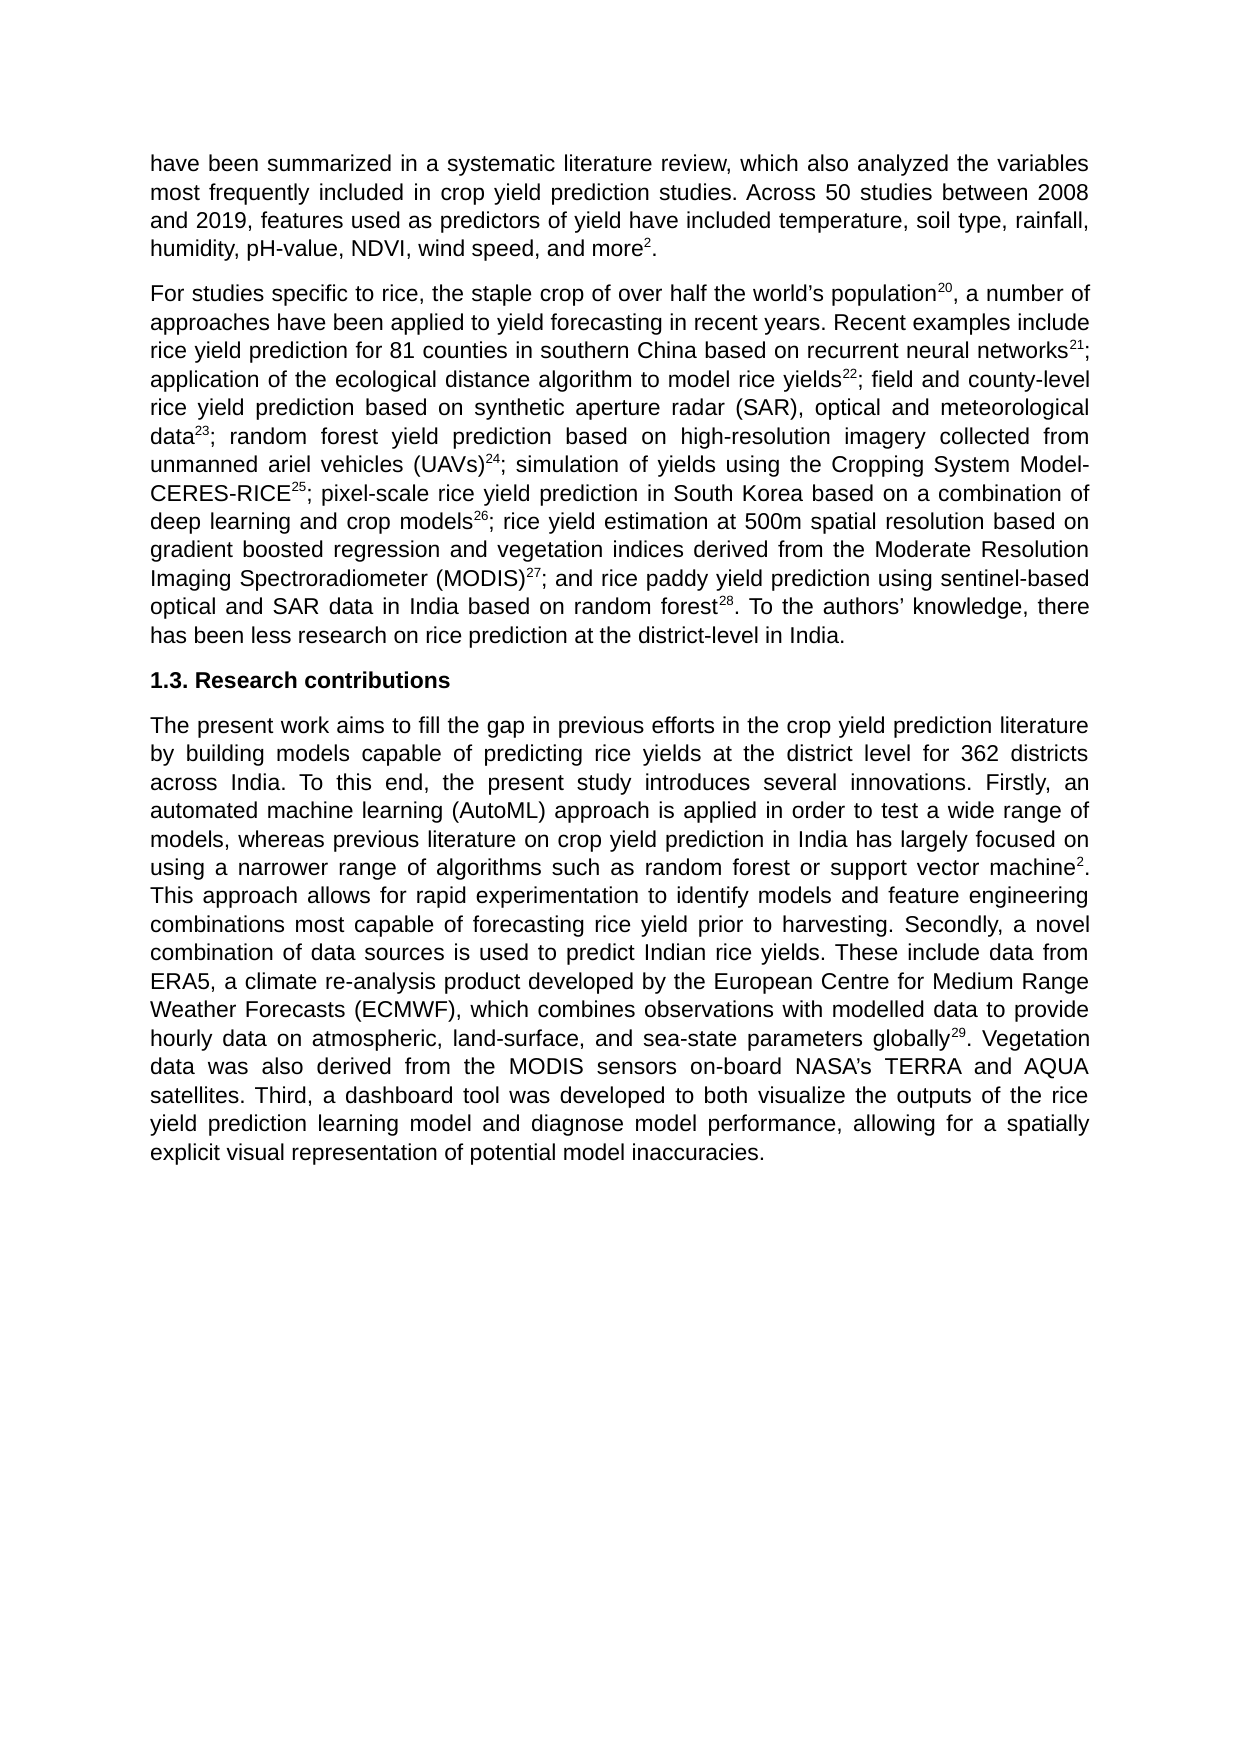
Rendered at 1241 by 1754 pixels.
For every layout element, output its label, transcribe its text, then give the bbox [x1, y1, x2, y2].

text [150, 150, 1090, 262]
text The present work aims to fill the gap in previous efforts in the crop yield prediction literature by building models capable of predicting rice yields at the district level for 362 districts across India. To this end, the present study introduces several innovations. Firstly, an automated machine learning (AutoML) approach is applied in order to test a wide range of models, whereas previous literature on crop yield prediction in India has largely focused on using a narrower range of algorithms such as random forest or support vector machine2. This approach allows for rapid experimentation to identify models and feature engineering combinations most capable of forecasting rice yield prior to harvesting. Secondly, a novel combination of data sources is used to predict Indian rice yields. These include data from ERA5, a climate re-analysis product developed by the European Centre for Medium Range Weather Forecasts (ECMWF), which combines observations with modelled data to provide hourly data on atmospheric, land-surface, and sea-state parameters globally29. Vegetation data was also derived from the MODIS sensors on-board NASA’s TERRA and AQUA satellites. Third, a dashboard tool was developed to both visualize the outputs of the rice yield prediction learning model and diagnose model performance, allowing for a spatially explicit visual representation of potential model inaccuracies. [150, 712, 1090, 1165]
text For studies specific to rice, the staple crop of over half the world’s population20, a number of approaches have been applied to yield forecasting in recent years. Recent examples include rice yield prediction for 81 counties in southern China based on recurrent neural networks21; application of the ecological distance algorithm to model rice yields22; field and county-level rice yield prediction based on synthetic aperture radar (SAR), optical and meteorological data23; random forest yield prediction based on high-resolution imagery collected from unmanned ariel vehicles (UAVs)24; simulation of yields using the Cropping System Model-CERES-RICE25; pixel-scale rice yield prediction in South Korea based on a combination of deep learning and crop models26; rice yield estimation at 500m spatial resolution based on gradient boosted regression and vegetation indices derived from the Moderate Resolution Imaging Spectroradiometer (MODIS)27; and rice paddy yield prediction using sentinel-based optical and SAR data in India based on random forest28. To the authors’ knowledge, there has been less research on rice prediction at the district-level in India. [150, 280, 1090, 648]
text 1.3. Research contributions [150, 667, 1090, 693]
